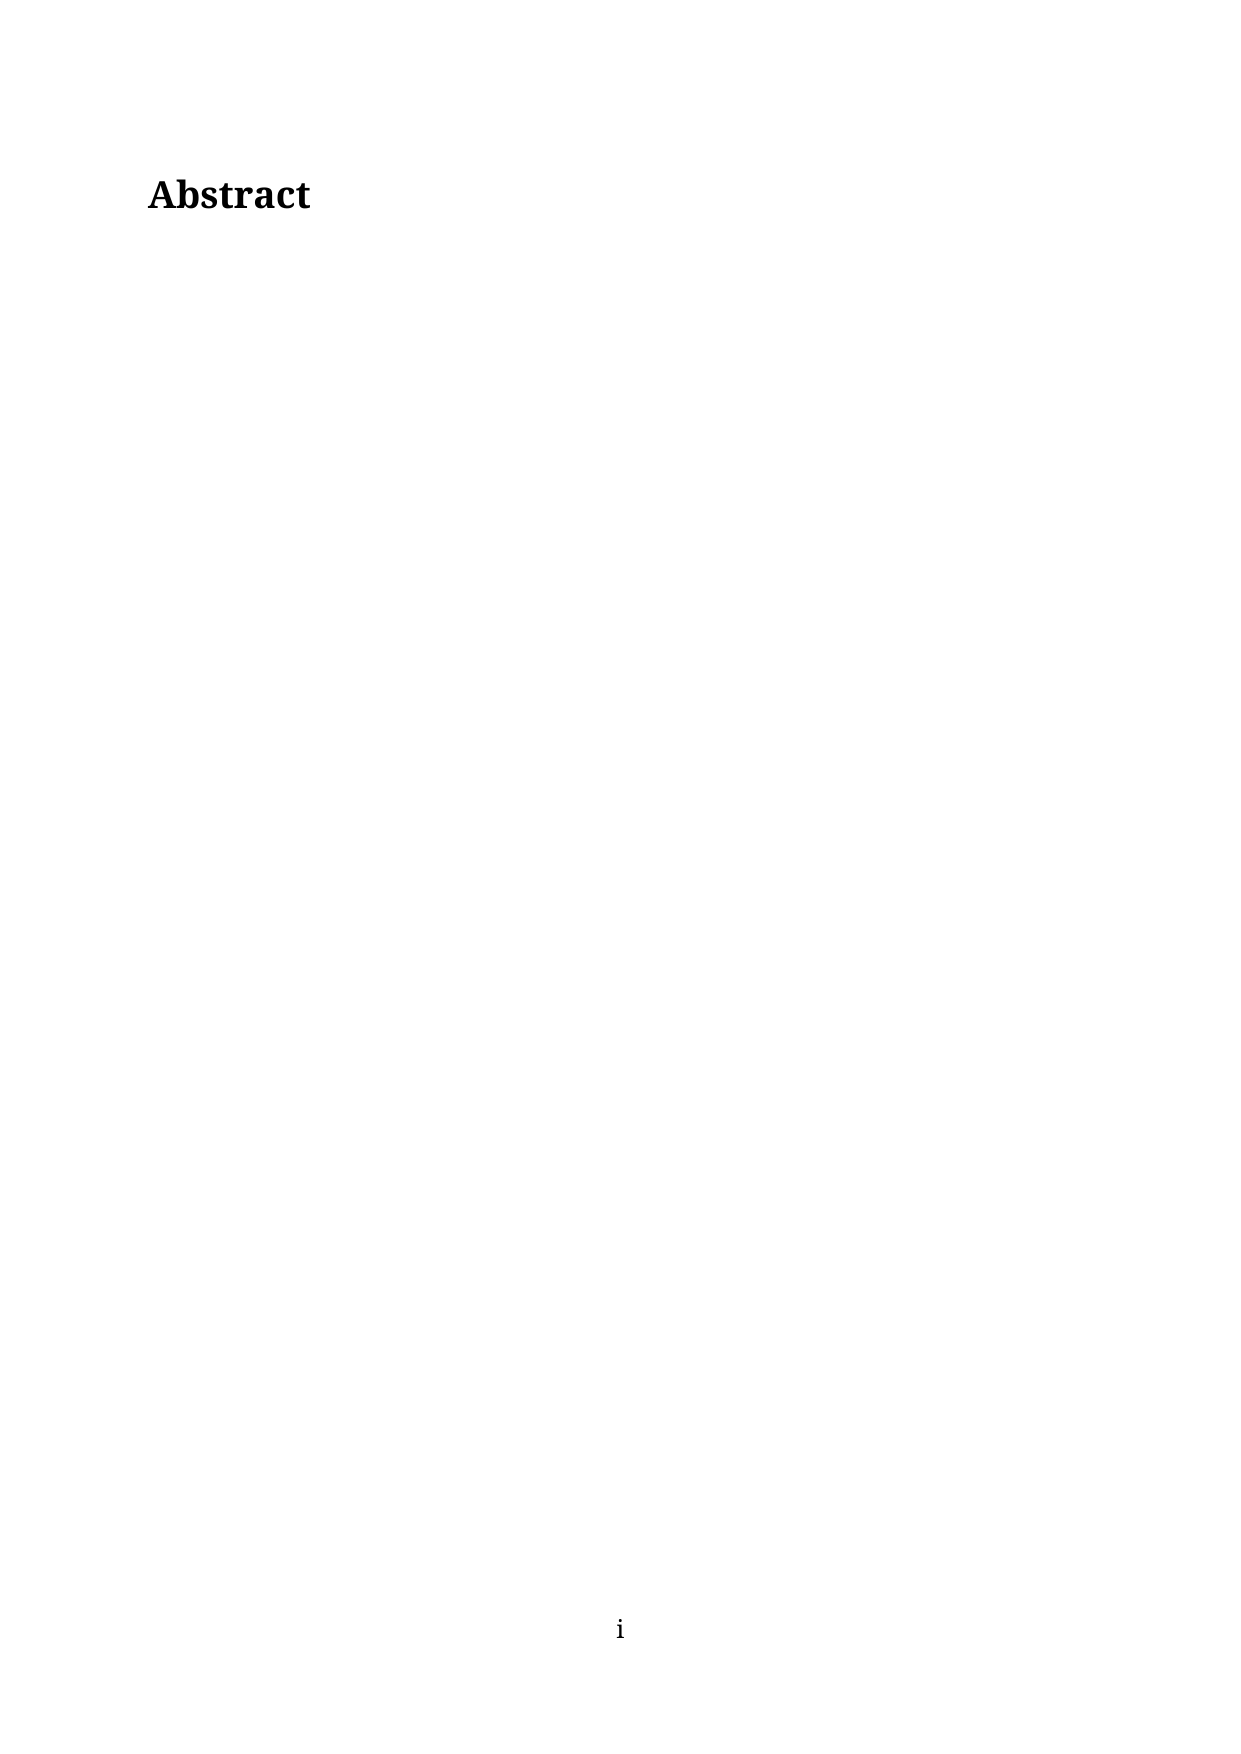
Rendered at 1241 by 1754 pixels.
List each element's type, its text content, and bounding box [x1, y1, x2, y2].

subtitle Abstract [148, 168, 1093, 219]
